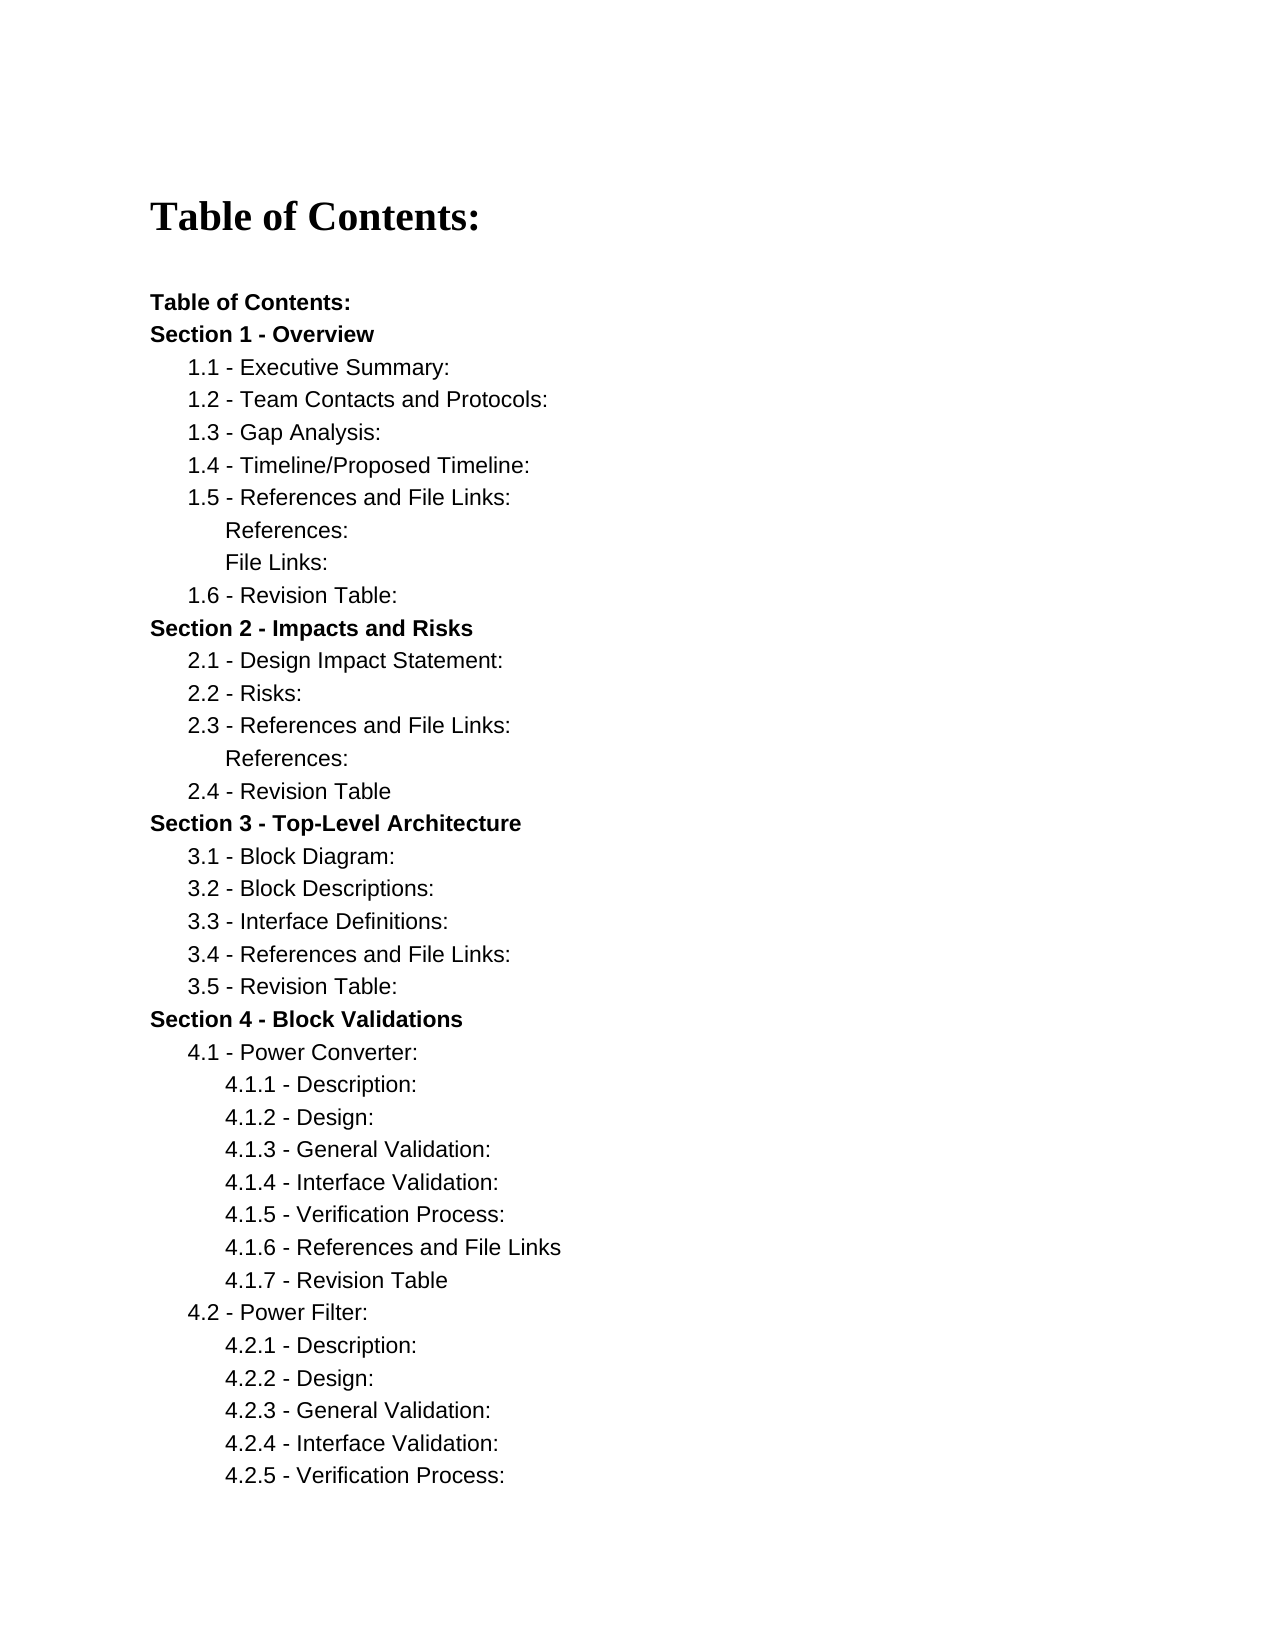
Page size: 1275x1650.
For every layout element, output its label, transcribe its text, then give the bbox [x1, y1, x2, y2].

subtitle Table of Contents: [150, 192, 1125, 239]
